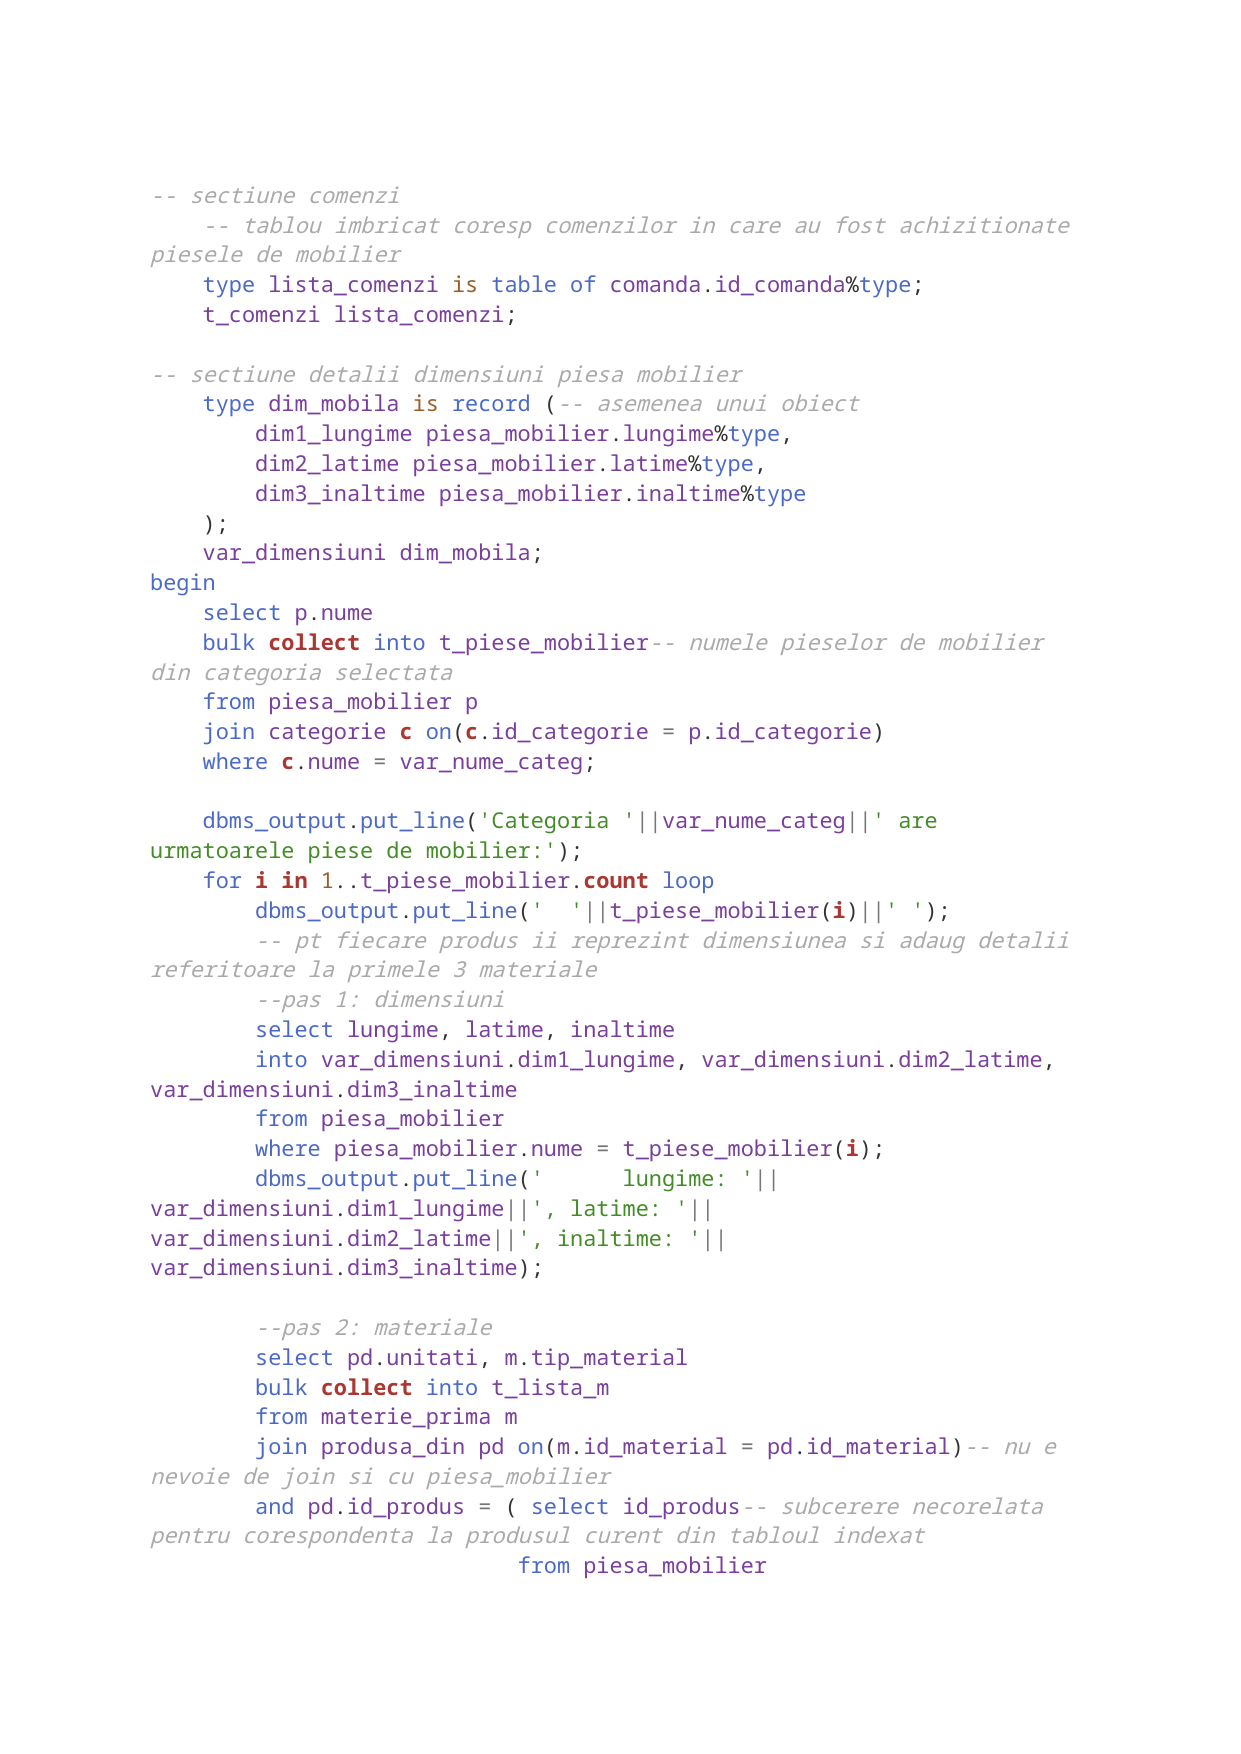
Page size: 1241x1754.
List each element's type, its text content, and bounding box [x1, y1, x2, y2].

text -- tablou imbricat coresp comenzilor in care au fost achizitionate piesele de mobilier [150, 209, 1090, 269]
text ); [150, 507, 1090, 537]
text where piesa_mobilier.nume = t_piese_mobilier(i); [150, 1133, 1090, 1163]
text select pd.unitati, m.tip_material [150, 1342, 1090, 1371]
text type lista_comenzi is table of comanda.id_comanda%type; [150, 269, 1090, 299]
text dim1_lungime piesa_mobilier.lungime%type, [150, 418, 1090, 448]
text from materie_prima m [150, 1401, 1090, 1431]
text dbms_output.put_line(' '||t_piese_mobilier(i)||' '); [150, 895, 1090, 924]
text select p.nume [150, 597, 1090, 627]
text join categorie c on(c.id_categorie = p.id_categorie) [150, 716, 1090, 746]
text dim3_inaltime piesa_mobilier.inaltime%type [150, 478, 1090, 507]
text from piesa_mobilier [150, 1550, 1090, 1580]
text var_dimensiuni dim_mobila; [150, 537, 1090, 567]
text dim2_latime piesa_mobilier.latime%type, [150, 448, 1090, 478]
text from piesa_mobilier p [150, 686, 1090, 716]
text begin [150, 567, 1090, 597]
text into var_dimensiuni.dim1_lungime, var_dimensiuni.dim2_latime, var_dimensiuni.dim3_inaltime [150, 1044, 1090, 1103]
text dbms_output.put_line(' lungime: '||var_dimensiuni.dim1_lungime||', latime: '||var_dimensiuni.dim2_latime||', inaltime: '||var_dimensiuni.dim3_inaltime); [150, 1163, 1090, 1282]
text -- pt fiecare produs ii reprezint dimensiunea si adaug detalii referitoare la primele 3 materiale [150, 924, 1090, 984]
text and pd.id_produs = ( select id_produs-- subcerere necorelata pentru corespondenta la produsul curent din tabloul indexat [150, 1491, 1090, 1550]
text dbms_output.put_line('Categoria '||var_nume_categ||' are urmatoarele piese de mobilier:'); [150, 805, 1090, 865]
text where c.nume = var_nume_categ; [150, 746, 1090, 776]
text t_comenzi lista_comenzi; [150, 299, 1090, 329]
text bulk collect into t_lista_m [150, 1371, 1090, 1401]
text -- sectiune detalii dimensiuni piesa mobilier [150, 358, 1090, 388]
text --pas 2: materiale [150, 1312, 1090, 1342]
text -- sectiune comenzi [150, 180, 1090, 209]
text for i in 1..t_piese_mobilier.count loop [150, 865, 1090, 895]
text type dim_mobila is record (-- asemenea unui obiect [150, 388, 1090, 418]
text bulk collect into t_piese_mobilier-- numele pieselor de mobilier din categoria selectata [150, 627, 1090, 686]
text join produsa_din pd on(m.id_material = pd.id_material)-- nu e nevoie de join si cu piesa_mobilier [150, 1431, 1090, 1491]
text from piesa_mobilier [150, 1103, 1090, 1133]
text select lungime, latime, inaltime [150, 1014, 1090, 1044]
text --pas 1: dimensiuni [150, 984, 1090, 1014]
